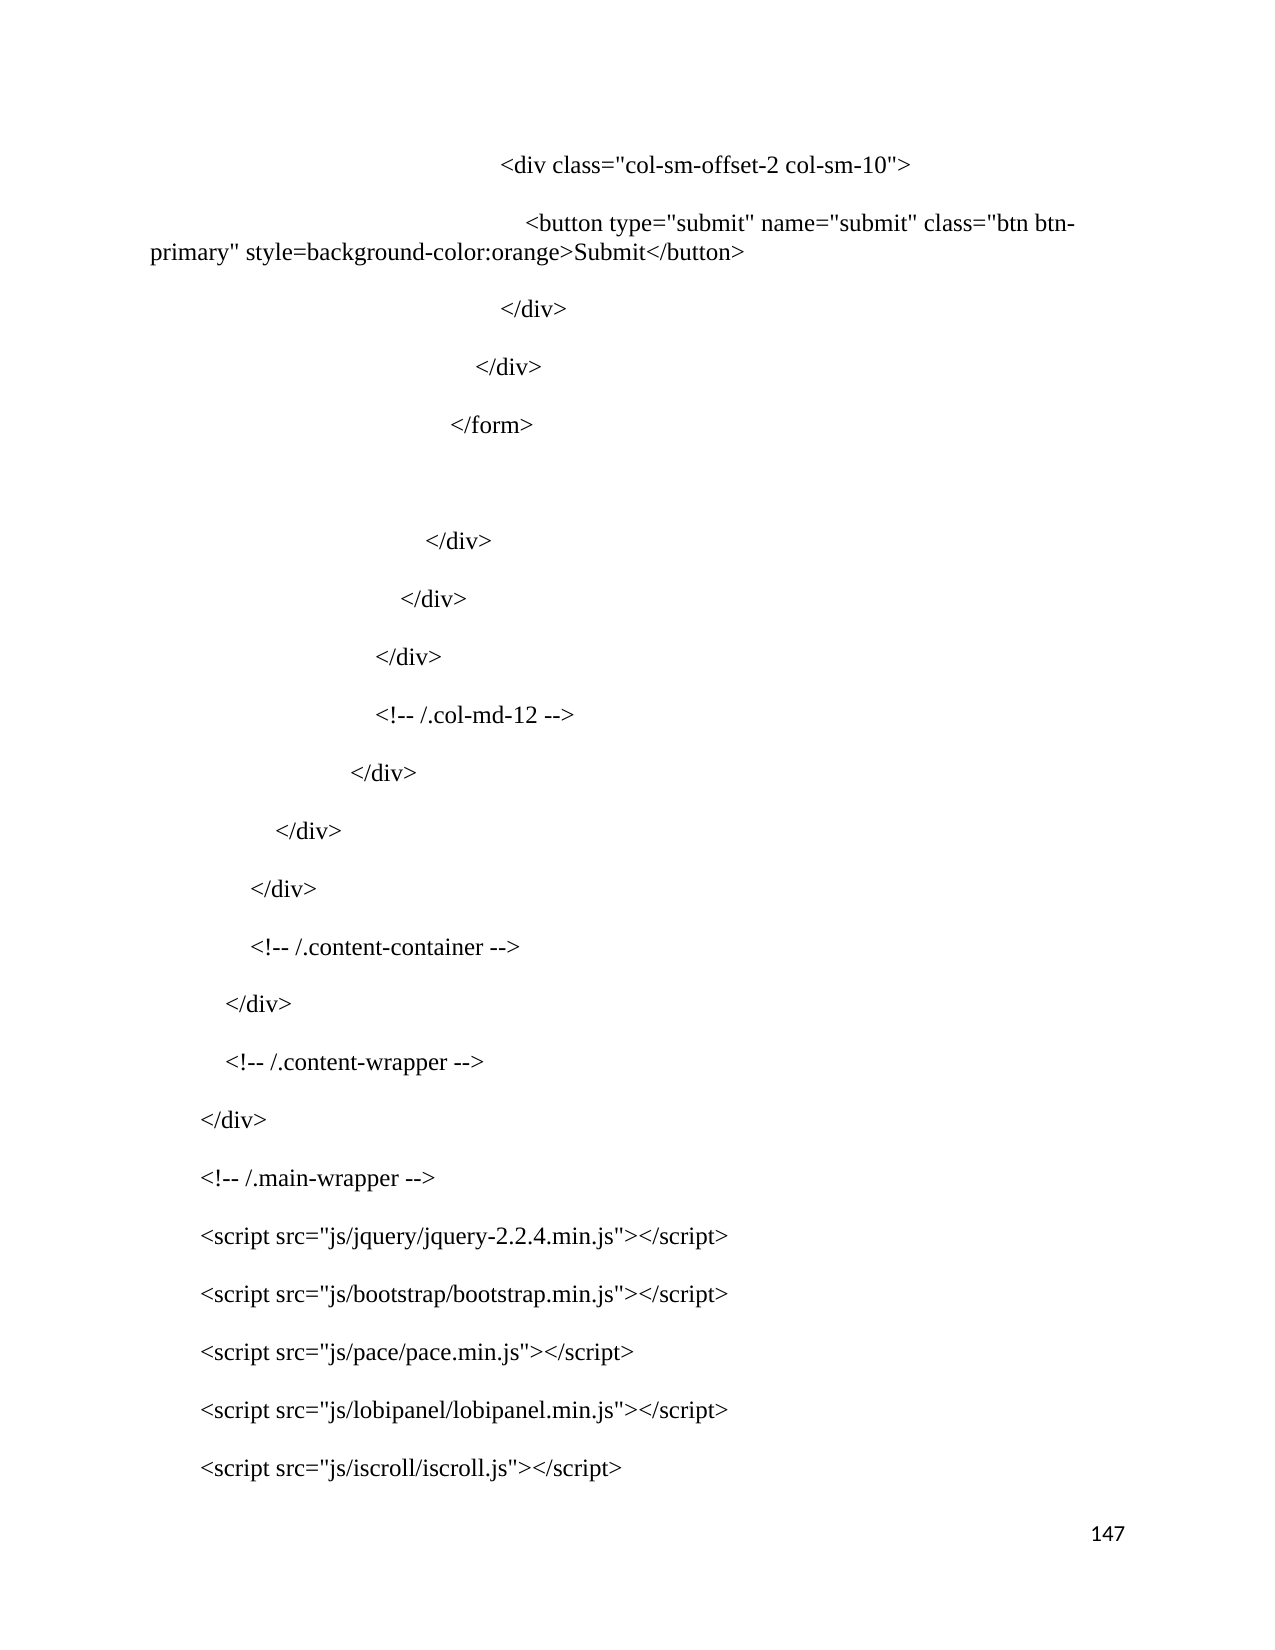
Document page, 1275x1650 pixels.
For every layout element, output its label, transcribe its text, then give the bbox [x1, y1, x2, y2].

text <!-- /.col-md-12 --> [150, 700, 1125, 729]
text </div> [150, 526, 1125, 555]
text </form> [150, 410, 1125, 439]
text </div> [150, 642, 1125, 671]
text </div> [150, 352, 1125, 381]
text <script src="js/pace/pace.min.js"></script> [150, 1337, 1125, 1366]
text <!-- /.content-wrapper --> [150, 1047, 1125, 1076]
text <div class="col-sm-offset-2 col-sm-10"> [150, 150, 1125, 179]
text </div> [150, 816, 1125, 844]
text </div> [150, 874, 1125, 902]
text </div> [150, 758, 1125, 787]
text <script src="js/iscroll/iscroll.js"></script> [150, 1453, 1125, 1482]
text </div> [150, 294, 1125, 323]
text </div> [150, 989, 1125, 1018]
text <!-- /.content-container --> [150, 932, 1125, 960]
text </div> [150, 584, 1125, 613]
text <script src="js/lobipanel/lobipanel.min.js"></script> [150, 1395, 1125, 1424]
text </div> [150, 1105, 1125, 1134]
text <button type="submit" name="submit" class="btn btn-primary" style=background-color:orange>Submit</button> [150, 208, 1125, 265]
text <script src="js/jquery/jquery-2.2.4.min.js"></script> [150, 1221, 1125, 1250]
text <script src="js/bootstrap/bootstrap.min.js"></script> [150, 1279, 1125, 1308]
text <!-- /.main-wrapper --> [150, 1163, 1125, 1192]
